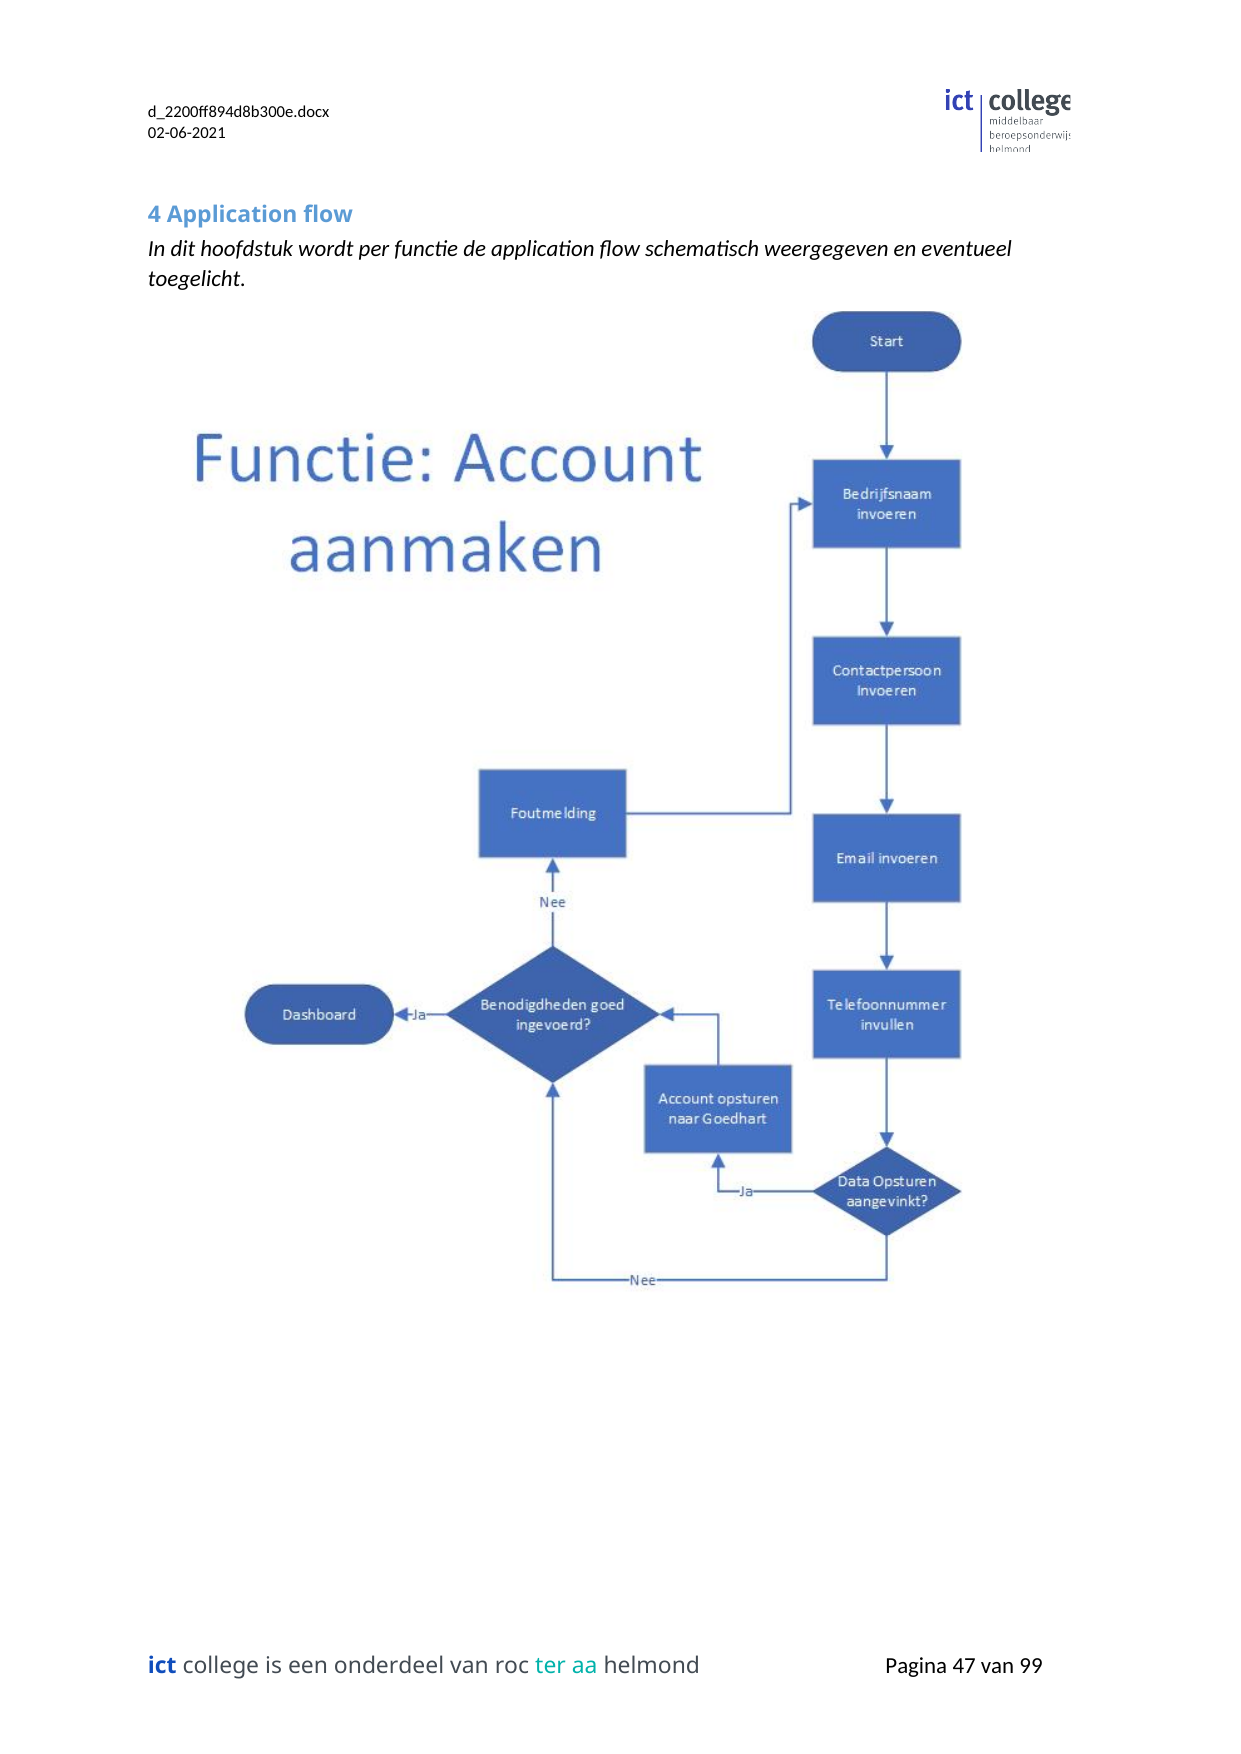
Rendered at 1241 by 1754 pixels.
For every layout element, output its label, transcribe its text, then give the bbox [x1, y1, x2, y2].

picture [945, 89, 1071, 152]
picture [152, 311, 963, 1299]
text In dit hoofdstuk wordt per functie de application flow schematisch weergegeven en eventueel toegelicht. [148, 234, 1093, 292]
subtitle 4 Application flow [148, 198, 1093, 229]
